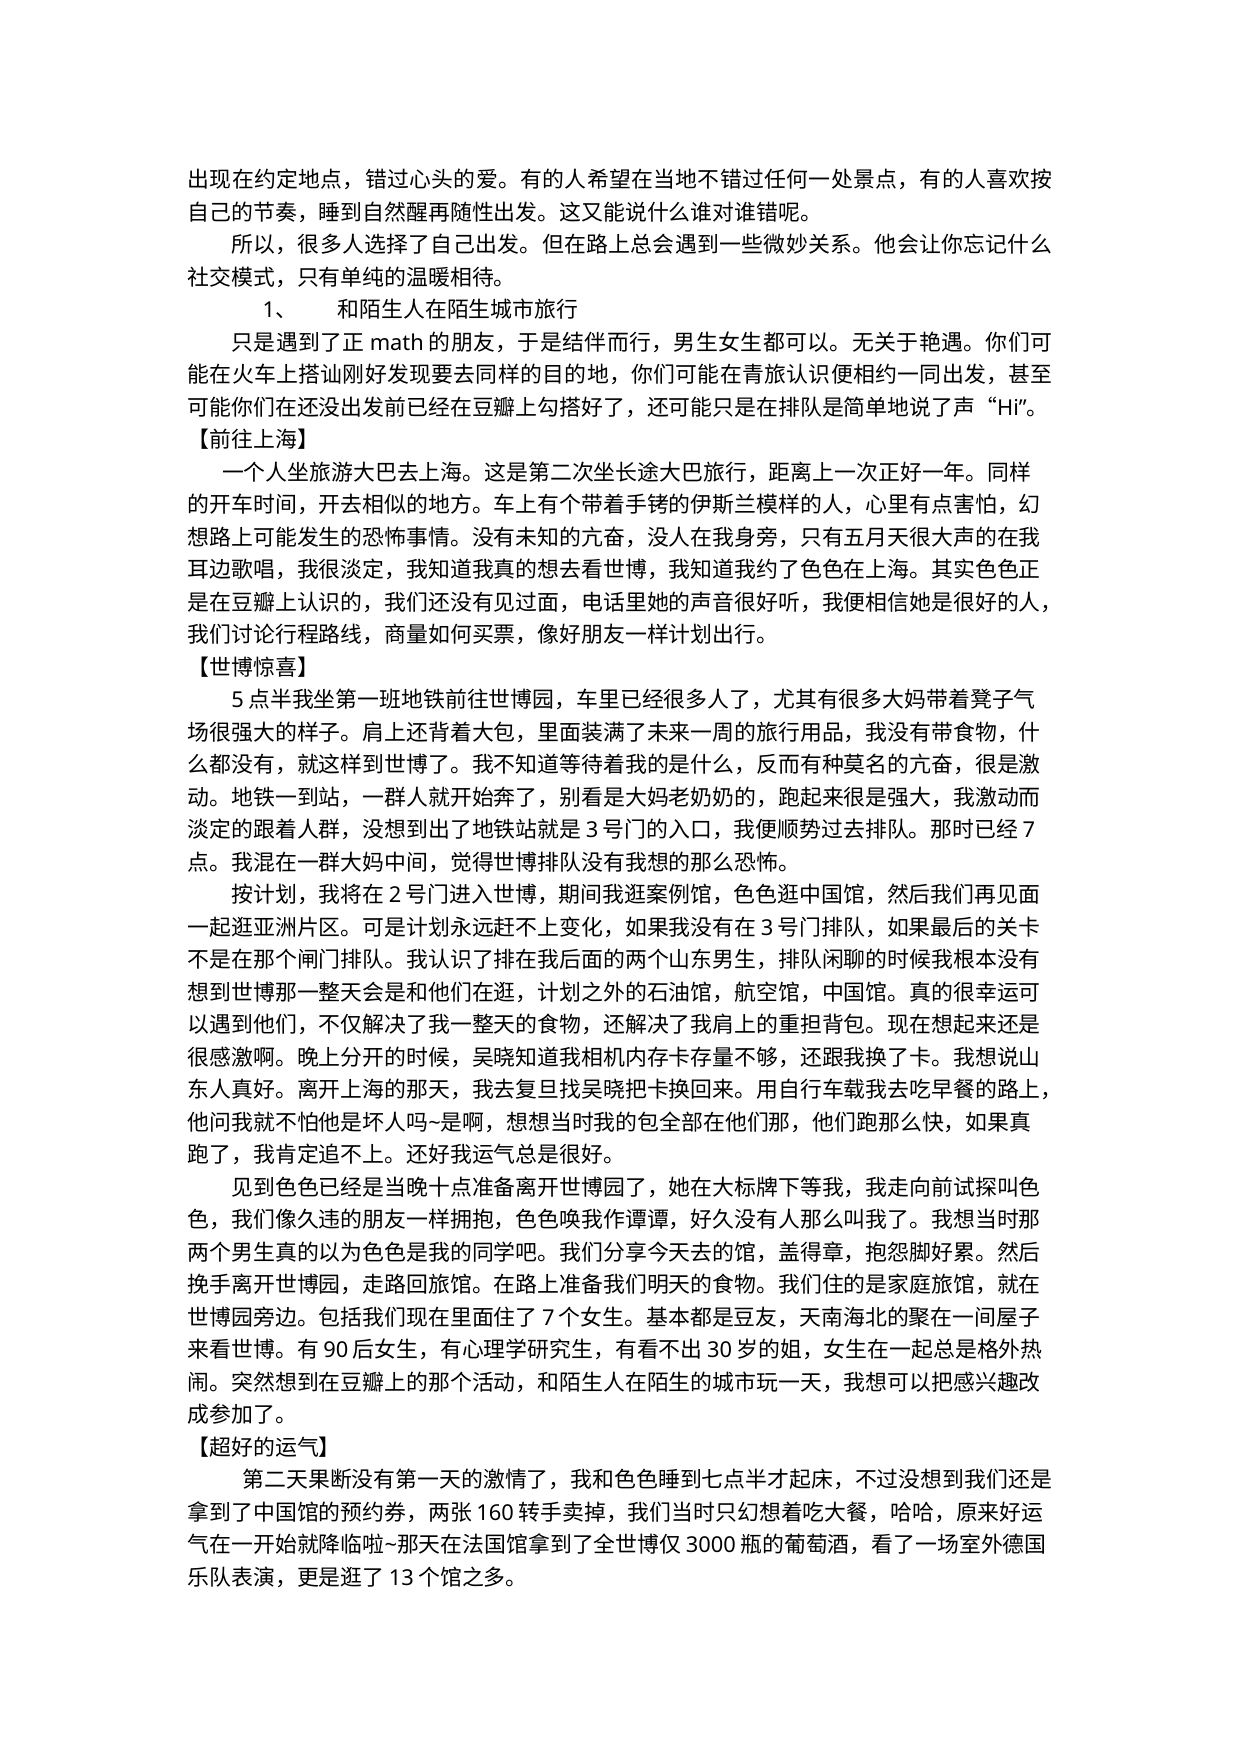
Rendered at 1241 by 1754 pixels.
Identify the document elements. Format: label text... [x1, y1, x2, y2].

text 所以，很多人选择了自己出发。但在路上总会遇到一些微妙关系。他会让你忘记什么社交模式，只有单纯的温暖相待。 [187, 227, 1053, 292]
text 【前往上海】 [187, 422, 1053, 454]
text 【超好的运气】 [187, 1429, 1053, 1462]
text 一个人坐旅游大巴去上海。这是第二次坐长途大巴旅行，距离上一次正好一年。同样的开车时间，开去相似的地方。车上有个带着手铐的伊斯兰模样的人，心里有点害怕，幻想路上可能发生的恐怖事情。没有未知的亢奋，没人在我身旁，只有五月天很大声的在我耳边歌唱，我很淡定，我知道我真的想去看世博，我知道我约了色色在上海。其实色色正是在豆瓣上认识的，我们还没有见过面，电话里她的声音很好听，我便相信她是很好的人，我们讨论行程路线，商量如何买票，像好朋友一样计划出行。 [187, 454, 1053, 649]
text 只是遇到了正math的朋友，于是结伴而行，男生女生都可以。无关于艳遇。你们可能在火车上搭讪刚好发现要去同样的目的地，你们可能在青旅认识便相约一同出发，甚至可能你们在还没出发前已经在豆瓣上勾搭好了，还可能只是在排队是简单地说了声“Hi”。 [187, 324, 1053, 422]
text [187, 162, 1053, 227]
text 【世博惊喜】 [187, 649, 1053, 682]
text 按计划，我将在2号门进入世博，期间我逛案例馆，色色逛中国馆，然后我们再见面一起逛亚洲片区。可是计划永远赶不上变化，如果我没有在3号门排队，如果最后的关卡不是在那个闸门排队。我认识了排在我后面的两个山东男生，排队闲聊的时候我根本没有想到世博那一整天会是和他们在逛，计划之外的石油馆，航空馆，中国馆。真的很幸运可以遇到他们，不仅解决了我一整天的食物，还解决了我肩上的重担背包。现在想起来还是很感激啊。晚上分开的时候，吴晓知道我相机内存卡存量不够，还跟我换了卡。我想说山东人真好。离开上海的那天，我去复旦找吴晓把卡换回来。用自行车载我去吃早餐的路上，他问我就不怕他是坏人吗~是啊，想想当时我的包全部在他们那，他们跑那么快，如果真跑了，我肯定追不上。还好我运气总是很好。 [187, 877, 1053, 1169]
list 和陌生人在陌生城市旅行 [262, 292, 1053, 324]
text 5点半我坐第一班地铁前往世博园，车里已经很多人了，尤其有很多大妈带着凳子气场很强大的样子。肩上还背着大包，里面装满了未来一周的旅行用品，我没有带食物，什么都没有，就这样到世博了。我不知道等待着我的是什么，反而有种莫名的亢奋，很是激动。地铁一到站，一群人就开始奔了，别看是大妈老奶奶的，跑起来很是强大，我激动而淡定的跟着人群，没想到出了地铁站就是3号门的入口，我便顺势过去排队。那时已经7点。我混在一群大妈中间，觉得世博排队没有我想的那么恐怖。 [187, 682, 1053, 877]
text 第二天果断没有第一天的激情了，我和色色睡到七点半才起床，不过没想到我们还是拿到了中国馆的预约券，两张160转手卖掉，我们当时只幻想着吃大餐，哈哈，原来好运气在一开始就降临啦~那天在法国馆拿到了全世博仅3000瓶的葡萄酒，看了一场室外德国乐队表演，更是逛了13个馆之多。 [187, 1462, 1053, 1592]
text 见到色色已经是当晚十点准备离开世博园了，她在大标牌下等我，我走向前试探叫色色，我们像久违的朋友一样拥抱，色色唤我作谭谭，好久没有人那么叫我了。我想当时那两个男生真的以为色色是我的同学吧。我们分享今天去的馆，盖得章，抱怨脚好累。然后挽手离开世博园，走路回旅馆。在路上准备我们明天的食物。我们住的是家庭旅馆，就在世博园旁边。包括我们现在里面住了7个女生。基本都是豆友，天南海北的聚在一间屋子来看世博。有90后女生，有心理学研究生，有看不出30岁的姐，女生在一起总是格外热闹。突然想到在豆瓣上的那个活动，和陌生人在陌生的城市玩一天，我想可以把感兴趣改成参加了。 [187, 1169, 1053, 1429]
